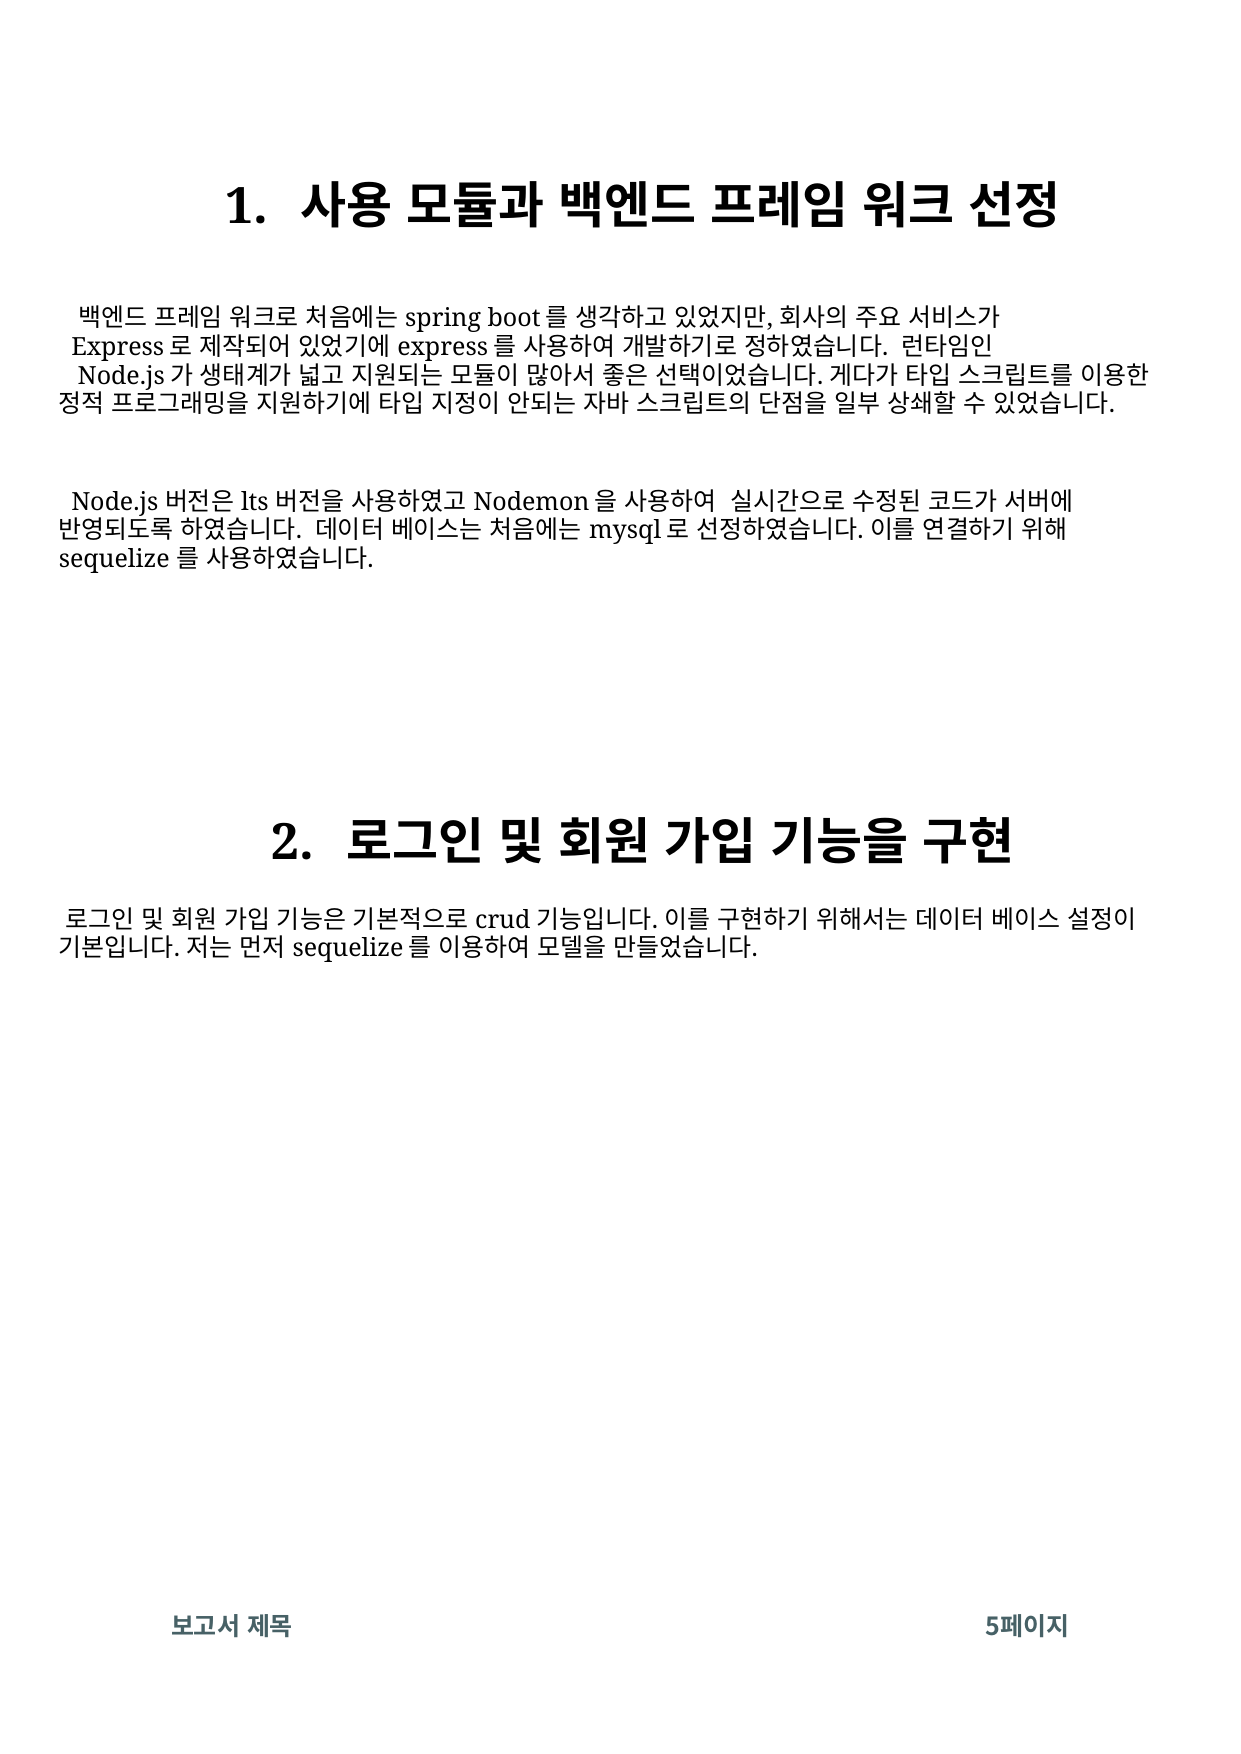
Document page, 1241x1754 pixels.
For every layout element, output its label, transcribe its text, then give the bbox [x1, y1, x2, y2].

text Node.js가 생태계가 넓고 지원되는 모듈이 많아서 좋은 선택이었습니다. 게다가 타입 스크립트를 이용한 정적 프로그래밍을 지원하기에 타입 지정이 안되는 자바 스크립트의 단점을 일부 상쇄할 수 있었습니다. [58, 361, 1182, 419]
subtitle 로그인 및 회원 가입 기능을 구현 [104, 813, 1182, 871]
text 백엔드 프레임 워크로 처음에는 spring boot를 생각하고 있었지만, 회사의 주요 서비스가 [58, 303, 1182, 332]
text Node.js 버전은 lts 버전을 사용하였고 Nodemon을 사용하여 실시간으로 수정된 코드가 서버에 반영되도록 하였습니다. 데이터 베이스는 처음에는 mysql로 선정하였습니다. 이를 연결하기 위해 sequelize 를 사용하였습니다. [58, 487, 1182, 574]
text Express로 제작되어 있었기에 express를 사용하여 개발하기로 정하였습니다. 런타임인 [58, 332, 1182, 361]
text 로그인 및 회원 가입 기능은 기본적으로 crud 기능입니다. 이를 구현하기 위해서는 데이터 베이스 설정이 기본입니다. 저는 먼저 sequelize를 이용하여 모델을 만들었습니다. [58, 905, 1182, 963]
subtitle 사용 모듈과 백엔드 프레임 워크 선정 [104, 177, 1182, 235]
